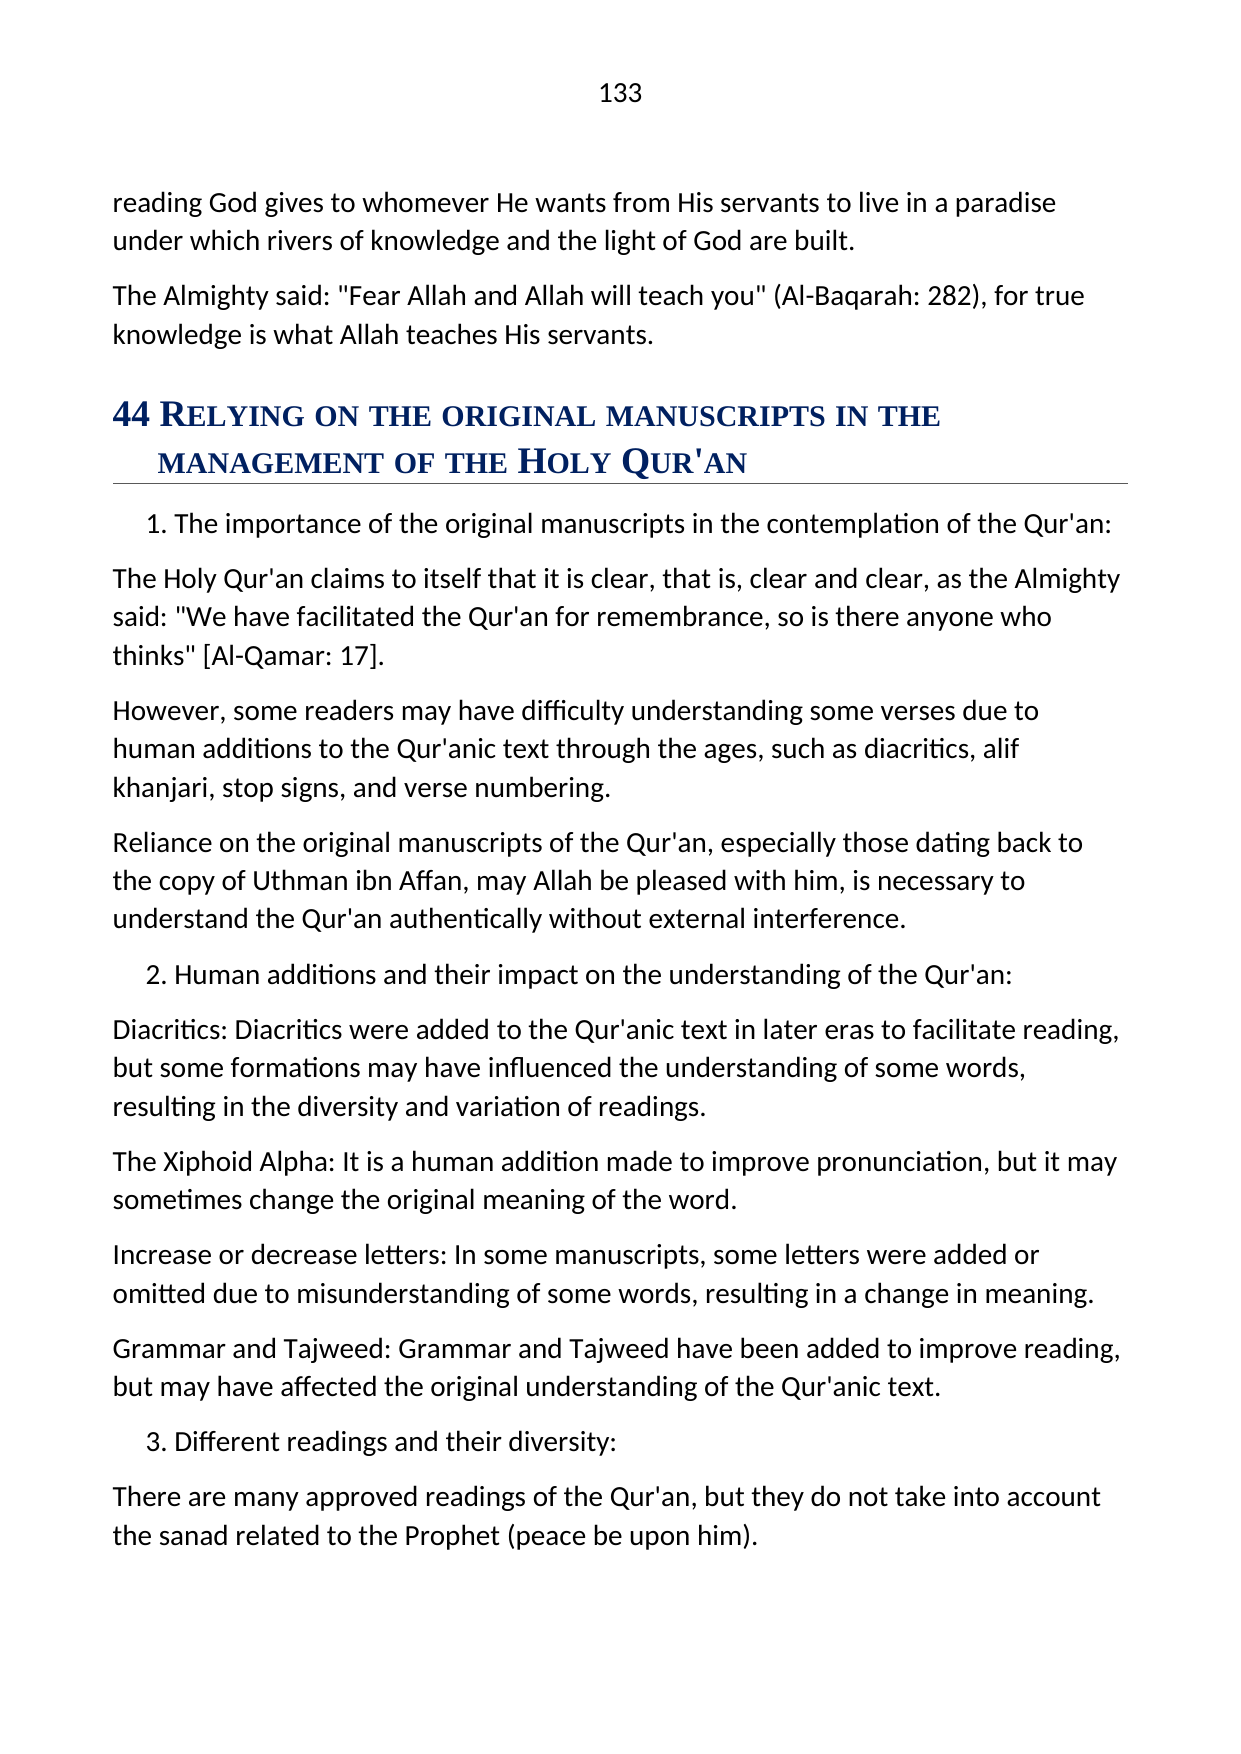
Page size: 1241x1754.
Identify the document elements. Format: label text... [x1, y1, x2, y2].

text However, some readers may have difficulty understanding some verses due to human additions to the Qur'anic text through the ages, such as diacritics, alif khanjari, stop signs, and verse numbering. [112, 692, 1128, 804]
text 1. The importance of the original manuscripts in the contemplation of the Qur'an: [112, 505, 1128, 540]
text The Holy Qur'an claims to itself that it is clear, that is, clear and clear, as the Almighty said: "We have facilitated the Qur'an for remembrance, so is there anyone who thinks" [Al-Qamar: 17]. [112, 560, 1128, 672]
subtitle Relying on the original manuscripts in the management of the Holy Qur'an [112, 392, 1128, 484]
text The Almighty said: "Fear Allah and Allah will teach you" (Al-Baqarah: 282), for true knowledge is what Allah teaches His servants. [112, 277, 1128, 351]
text The Xiphoid Alpha: It is a human addition made to improve pronunciation, but it may sometimes change the original meaning of the word. [112, 1143, 1128, 1217]
text Grammar and Tajweed: Grammar and Tajweed have been added to improve reading, but may have affected the original understanding of the Qur'anic text. [112, 1330, 1128, 1404]
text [112, 184, 1128, 258]
text There are many approved readings of the Qur'an, but they do not take into account the sanad related to the Prophet (peace be upon him). [112, 1478, 1128, 1553]
text 2. Human additions and their impact on the understanding of the Qur'an: [112, 956, 1128, 991]
text Diacritics: Diacritics were added to the Qur'anic text in later eras to facilitate reading, but some formations may have influenced the understanding of some words, resulting in the diversity and variation of readings. [112, 1011, 1128, 1123]
text 3. Different readings and their diversity: [112, 1423, 1128, 1459]
text Increase or decrease letters: In some manuscripts, some letters were added or omitted due to misunderstanding of some words, resulting in a change in meaning. [112, 1236, 1128, 1310]
text Reliance on the original manuscripts of the Qur'an, especially those dating back to the copy of Uthman ibn Affan, may Allah be pleased with him, is necessary to understand the Qur'an authentically without external interference. [112, 824, 1128, 936]
